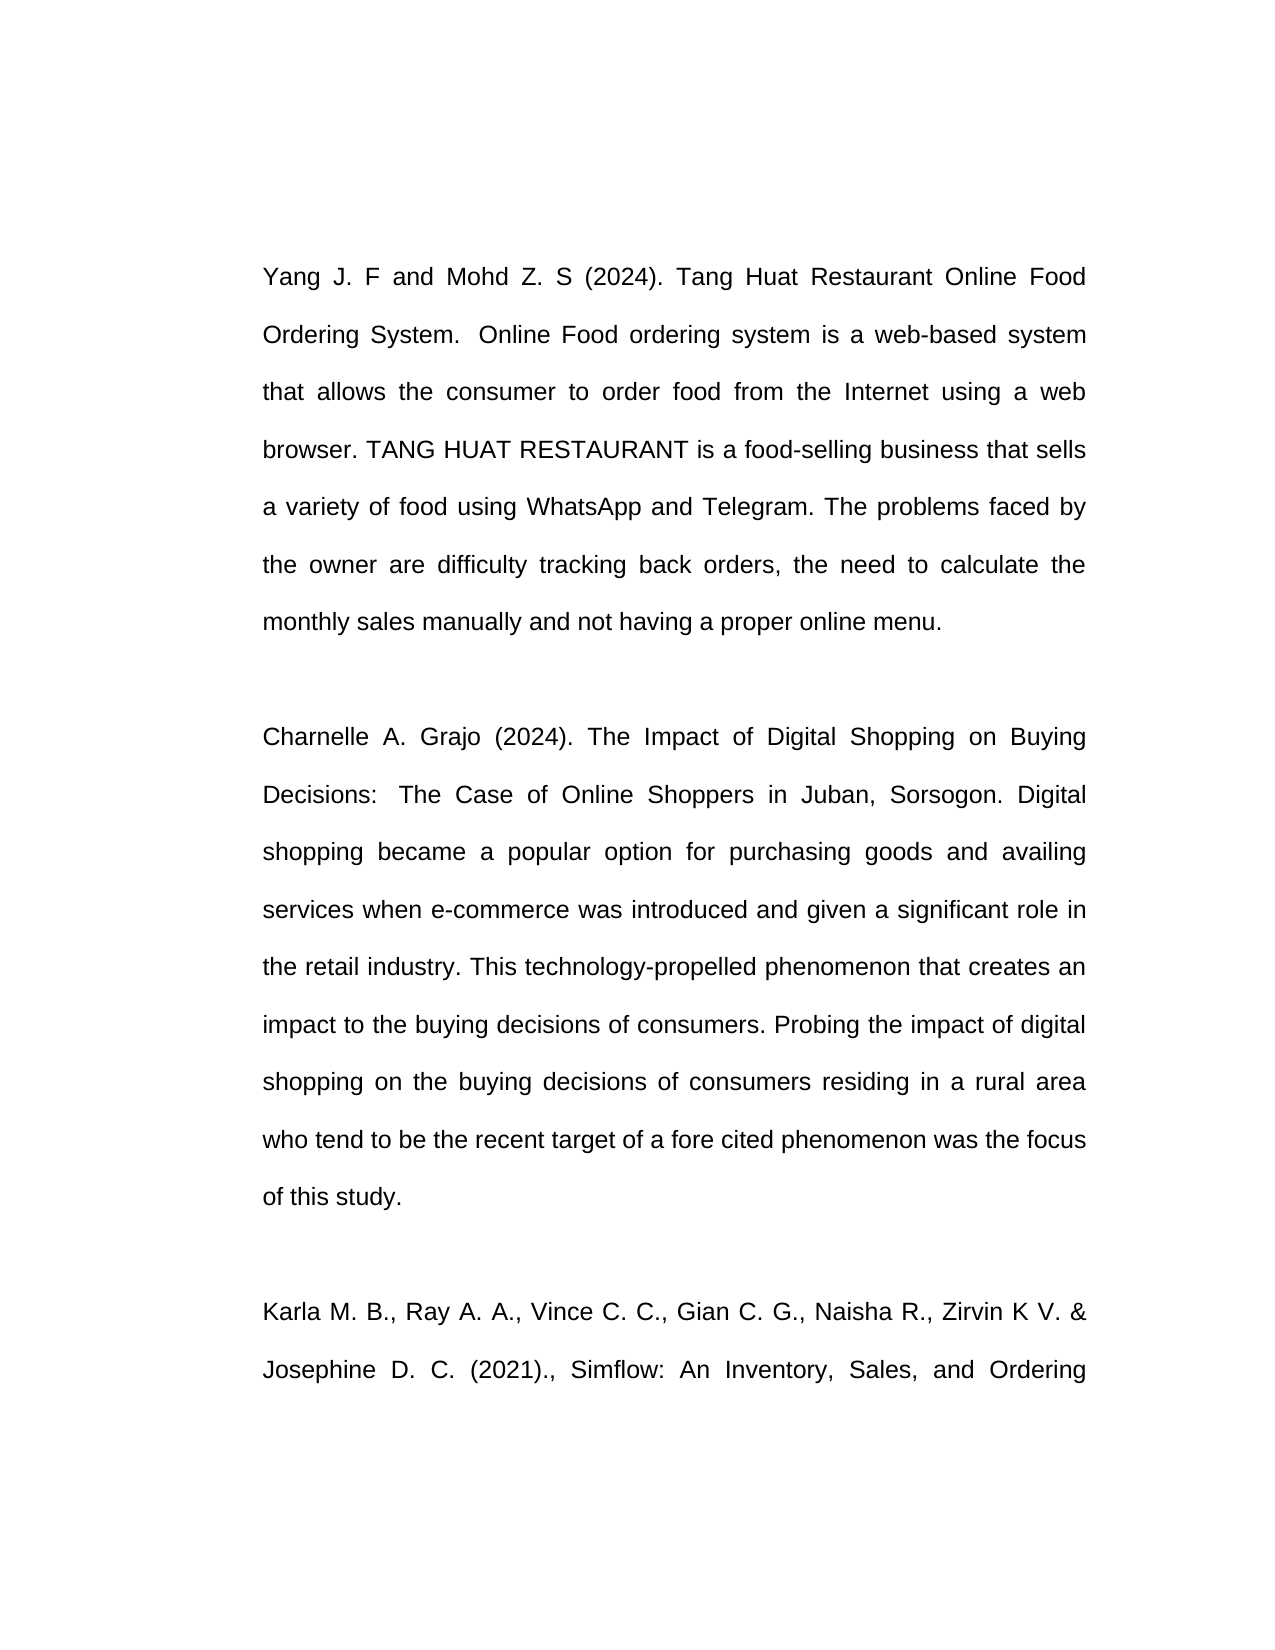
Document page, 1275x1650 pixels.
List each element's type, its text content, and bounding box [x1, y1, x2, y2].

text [262, 1297, 1088, 1383]
text Charnelle A. Grajo (2024). The Impact of Digital Shopping on Buying Decisions: The Case of Online Shoppers in Juban, Sorsogon. Digital shopping became a popular option for purchasing goods and availing services when e-commerce was introduced and given a significant role in the retail industry. This technology-propelled phenomenon that creates an impact to the buying decisions of consumers. Probing the impact of digital shopping on the buying decisions of consumers residing in a rural area who tend to be the recent target of a fore cited phenomenon was the focus of this study. [262, 722, 1088, 1211]
text Yang J. F and Mohd Z. S (2024). Tang Huat Restaurant Online Food Ordering System. Online Food ordering system is a web-based system that allows the consumer to order food from the Internet using a web browser. TANG HUAT RESTAURANT is a food-selling business that sells a variety of food using WhatsApp and Telegram. The problems faced by the owner are difficulty tracking back orders, the need to calculate the monthly sales manually and not having a proper online menu. [262, 262, 1088, 636]
